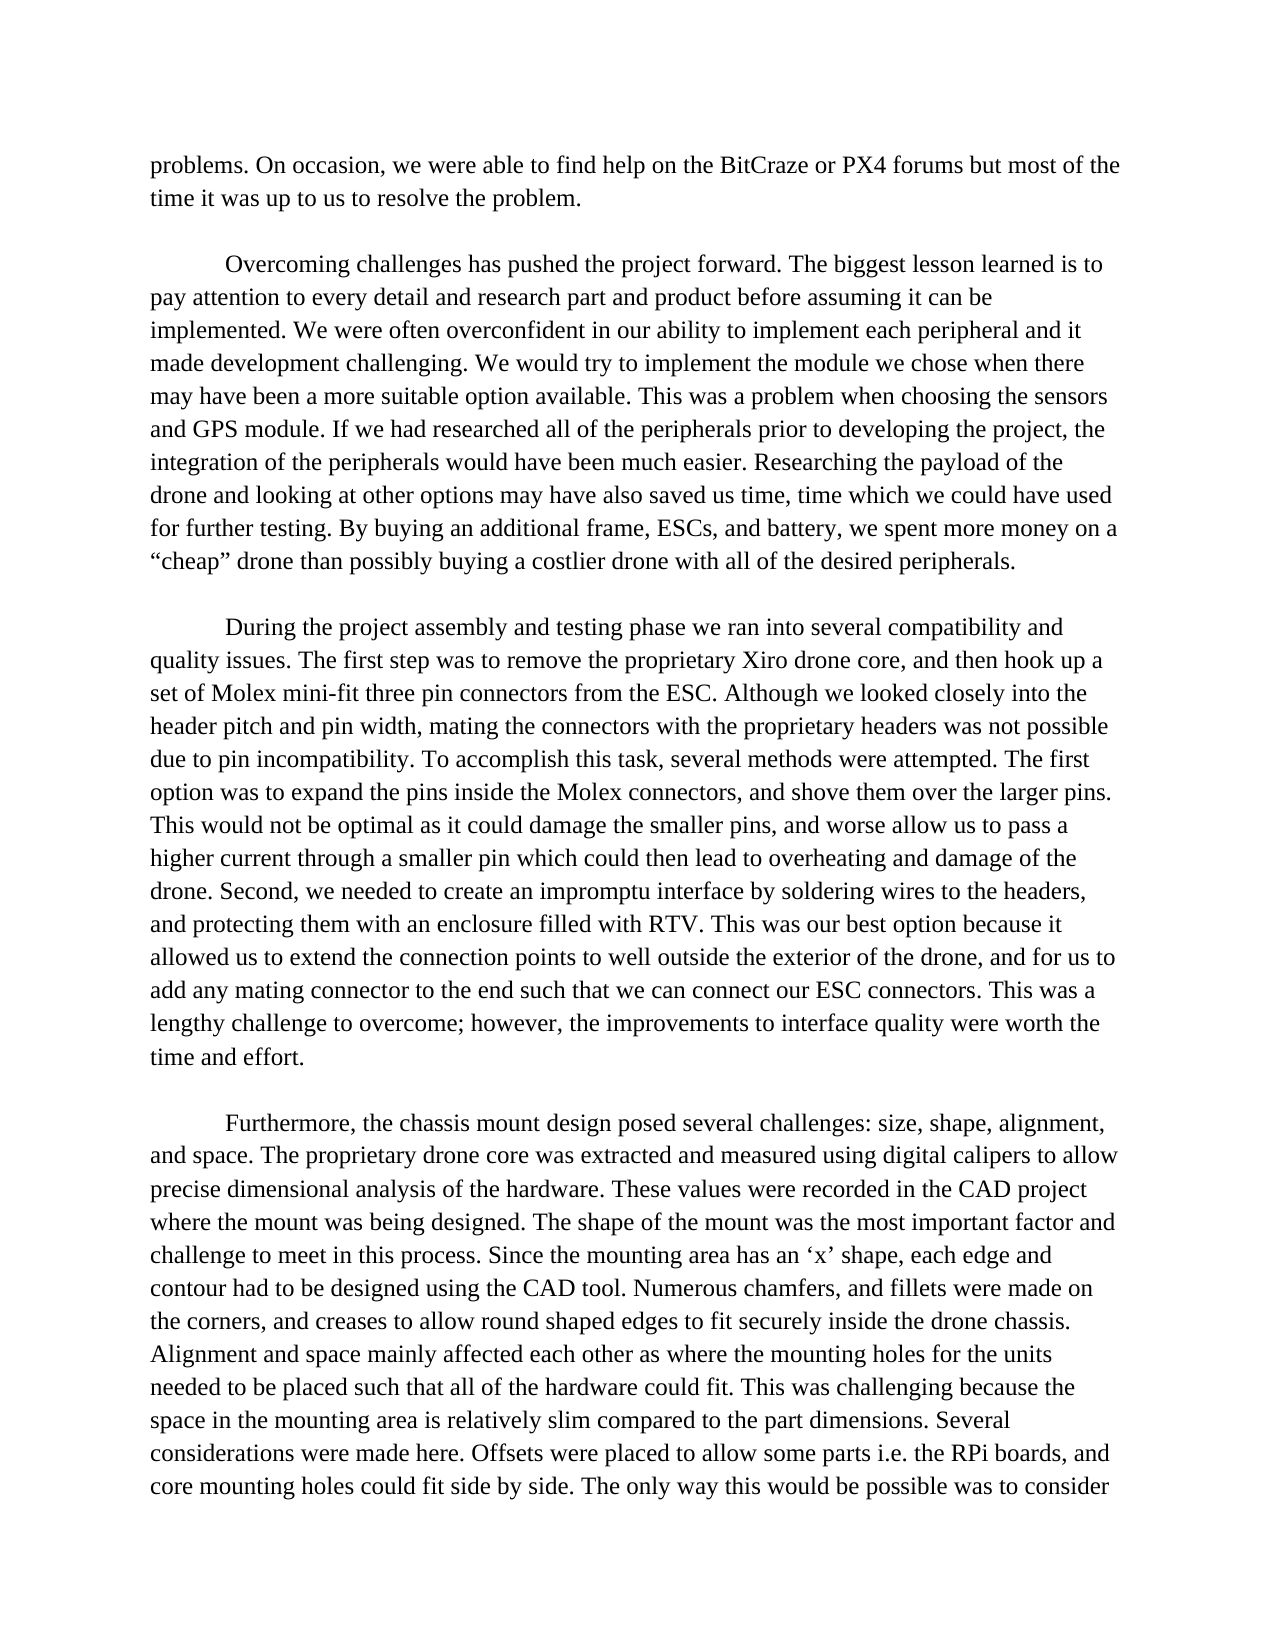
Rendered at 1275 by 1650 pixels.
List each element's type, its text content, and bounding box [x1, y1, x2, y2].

text During the project assembly and testing phase we ran into several compatibility and quality issues. The first step was to remove the proprietary Xiro drone core, and then hook up a set of Molex mini-fit three pin connectors from the ESC. Although we looked closely into the header pitch and pin width, mating the connectors with the proprietary headers was not possible due to pin incompatibility. To accomplish this task, several methods were attempted. The first option was to expand the pins inside the Molex connectors, and shove them over the larger pins. This would not be optimal as it could damage the smaller pins, and worse allow us to pass a higher current through a smaller pin which could then lead to overheating and damage of the drone. Second, we needed to create an impromptu interface by soldering wires to the headers, and protecting them with an enclosure filled with RTV. This was our best option because it allowed us to extend the connection points to well outside the exterior of the drone, and for us to add any mating connector to the end such that we can connect our ESC connectors. This was a lengthy challenge to overcome; however, the improvements to interface quality were worth the time and effort. [150, 612, 1125, 1070]
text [150, 1108, 1125, 1499]
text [150, 150, 1125, 212]
text Overcoming challenges has pushed the project forward. The biggest lesson learned is to pay attention to every detail and research part and product before assuming it can be implemented. We were often overconfident in our ability to implement each peripheral and it made development challenging. We would try to implement the module we chose when there may have been a more suitable option available. This was a problem when choosing the sensors and GPS module. If we had researched all of the peripherals prior to developing the project, the integration of the peripherals would have been much easier. Researching the payload of the drone and looking at other options may have also saved us time, time which we could have used for further testing. By buying an additional frame, ESCs, and battery, we spent more money on a “cheap” drone than possibly buying a costlier drone with all of the desired peripherals. [150, 249, 1125, 575]
